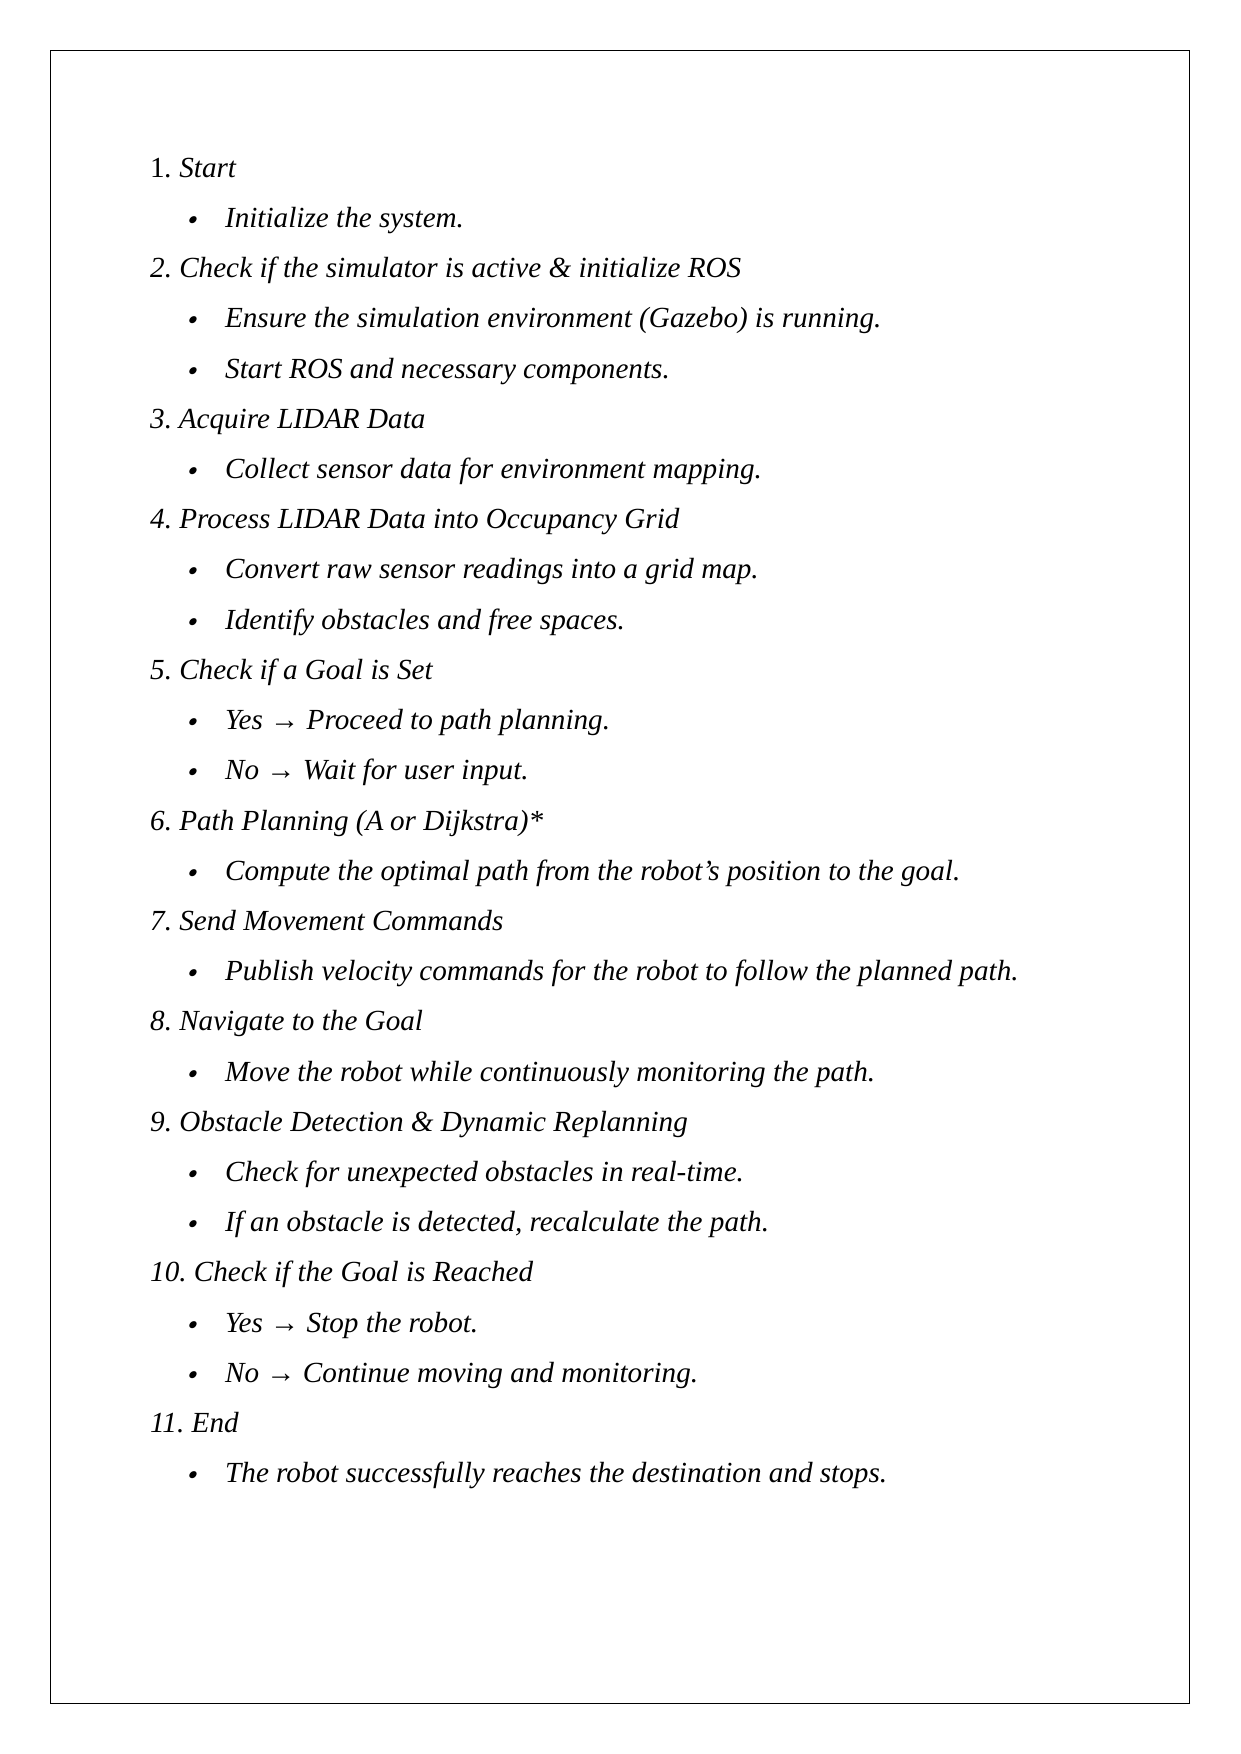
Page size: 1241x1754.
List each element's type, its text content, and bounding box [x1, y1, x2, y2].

text 7. Send Movement Commands [150, 903, 1090, 937]
text 3. Acquire LIDAR Data [150, 401, 1090, 434]
list Yes → Stop the robot. [187, 1305, 1090, 1338]
text 6. Path Planning (A or Dijkstra)* [150, 803, 1090, 836]
text 1. Start [150, 150, 1090, 183]
text 9. Obstacle Detection & Dynamic Replanning [150, 1104, 1090, 1137]
text 10. Check if the Goal is Reached [150, 1254, 1090, 1288]
list If an obstacle is detected, recalculate the path. [187, 1204, 1090, 1238]
list Compute the optimal path from the robot’s position to the goal. [187, 853, 1090, 886]
list Start ROS and necessary components. [187, 351, 1090, 384]
text 11. End [150, 1405, 1090, 1439]
text 4. Process LIDAR Data into Occupancy Grid [150, 501, 1090, 535]
list No → Continue moving and monitoring. [187, 1355, 1090, 1388]
list The robot successfully reaches the destination and stops. [187, 1455, 1090, 1489]
list Publish velocity commands for the robot to follow the planned path. [187, 953, 1090, 987]
list Yes → Proceed to path planning. [187, 702, 1090, 736]
text 5. Check if a Goal is Set [150, 652, 1090, 686]
text 2. Check if the simulator is active & initialize ROS [150, 250, 1090, 284]
list No → Wait for user input. [187, 752, 1090, 786]
list Check for unexpected obstacles in real-time. [187, 1154, 1090, 1188]
list Move the robot while continuously monitoring the path. [187, 1054, 1090, 1087]
list Collect sensor data for environment mapping. [187, 451, 1090, 485]
text 8. Navigate to the Goal [150, 1003, 1090, 1037]
list Convert raw sensor readings into a grid map. [187, 552, 1090, 585]
list Initialize the system. [187, 200, 1090, 234]
list Identify obstacles and free spaces. [187, 602, 1090, 635]
list Ensure the simulation environment (Gazebo) is running. [187, 301, 1090, 334]
